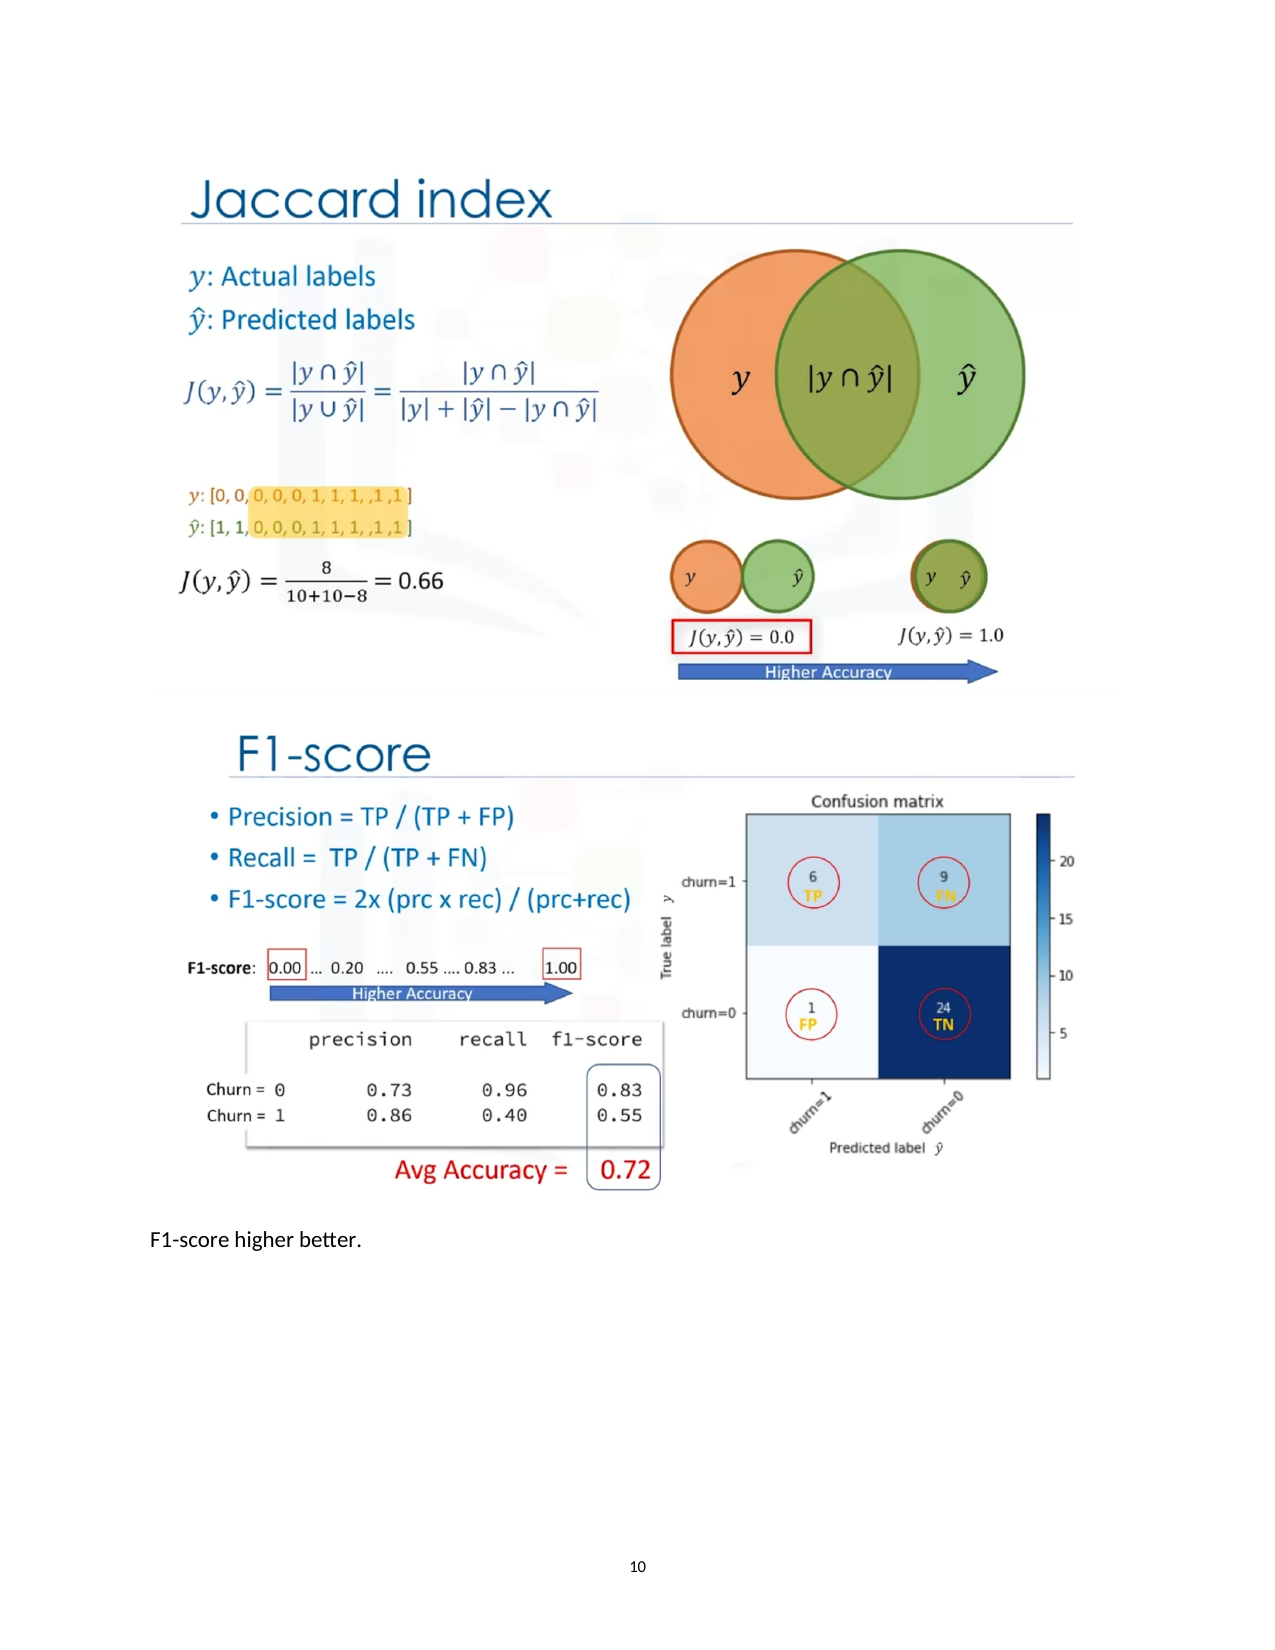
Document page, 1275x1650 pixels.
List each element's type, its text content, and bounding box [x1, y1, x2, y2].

text F1-score higher better. [150, 1225, 1125, 1253]
picture [150, 150, 1125, 695]
picture [150, 713, 1125, 1206]
